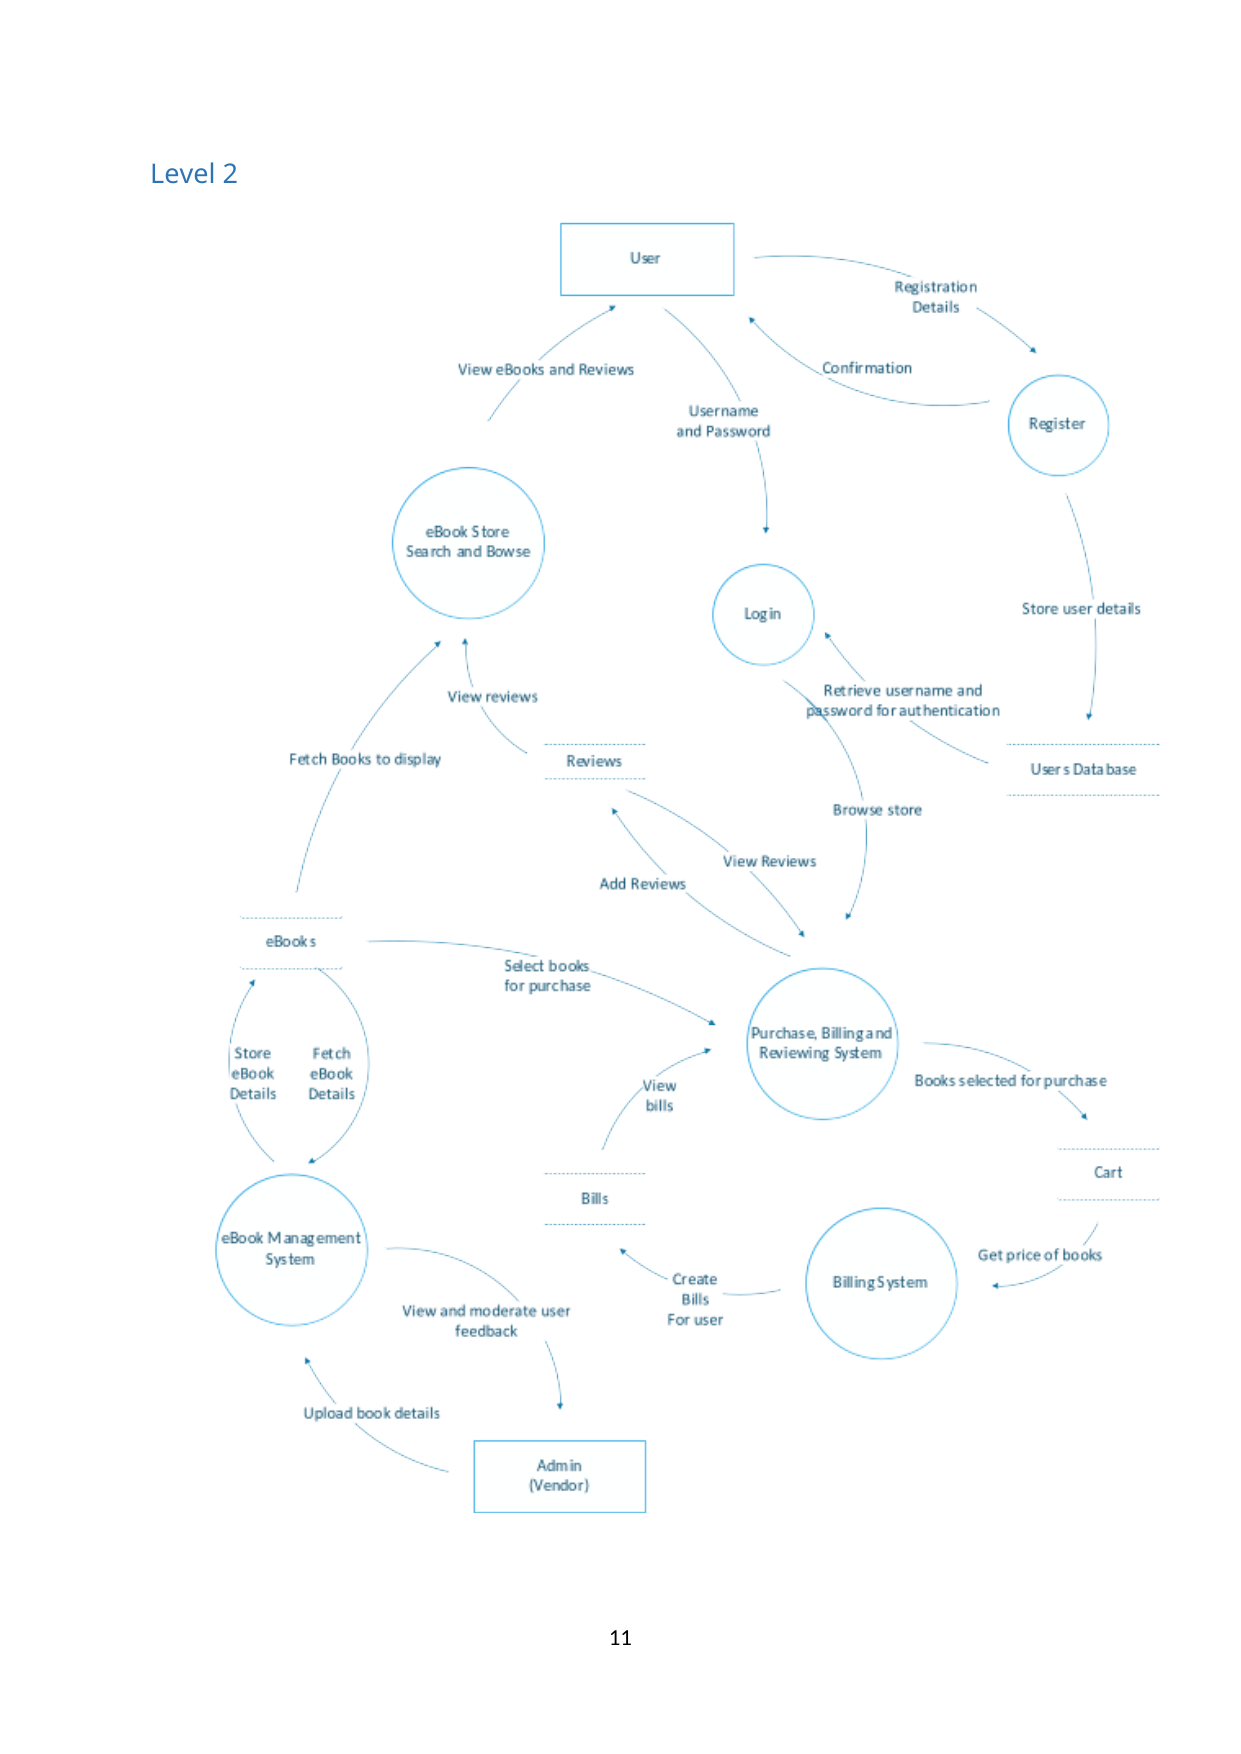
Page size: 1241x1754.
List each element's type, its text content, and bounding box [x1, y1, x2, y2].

subtitle Level 2 [150, 154, 1090, 191]
